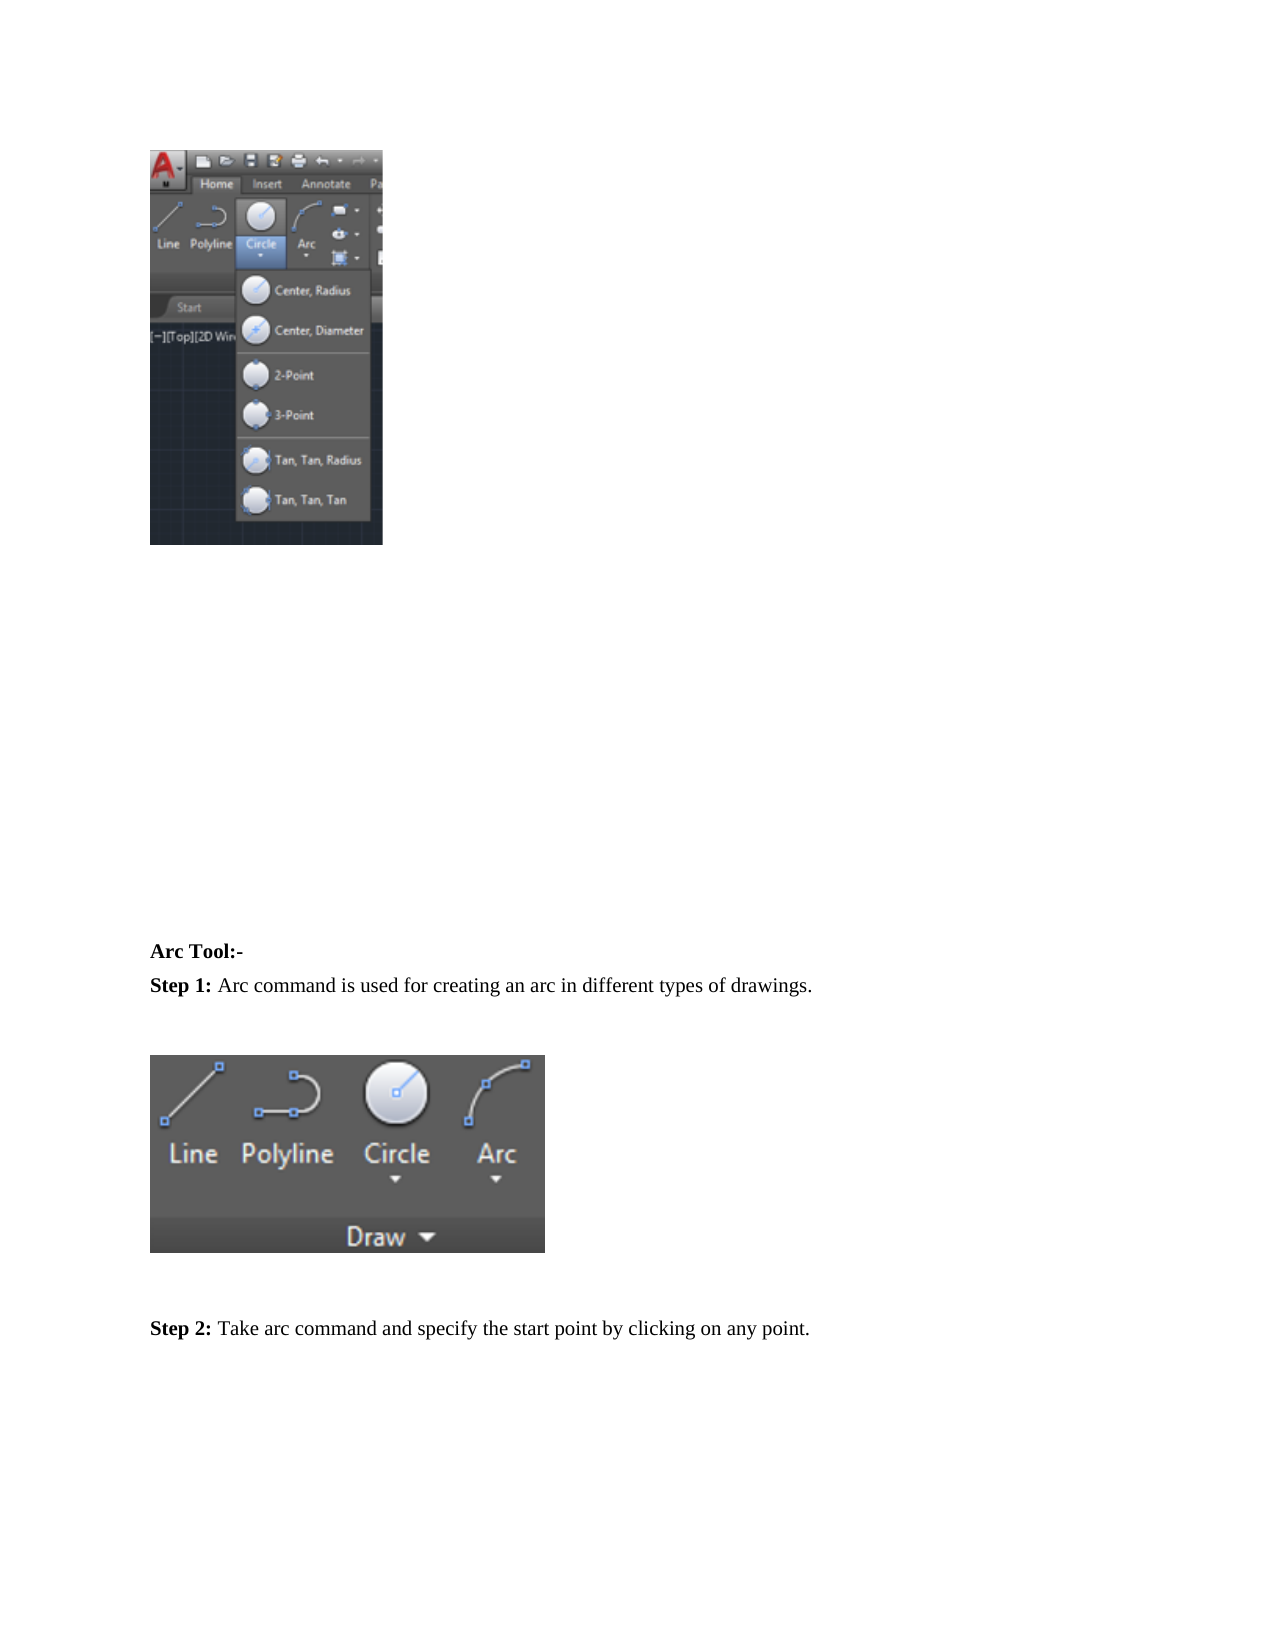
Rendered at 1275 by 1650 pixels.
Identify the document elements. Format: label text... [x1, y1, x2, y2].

picture [150, 1055, 545, 1253]
text Step 1: Arc command is used for creating an arc in different types of drawings. [150, 973, 1137, 997]
subtitle Arc Tool:- [150, 939, 1137, 963]
text Step 2: Take arc command and specify the start point by clicking on any point. [150, 1316, 1137, 1340]
picture [150, 150, 383, 545]
